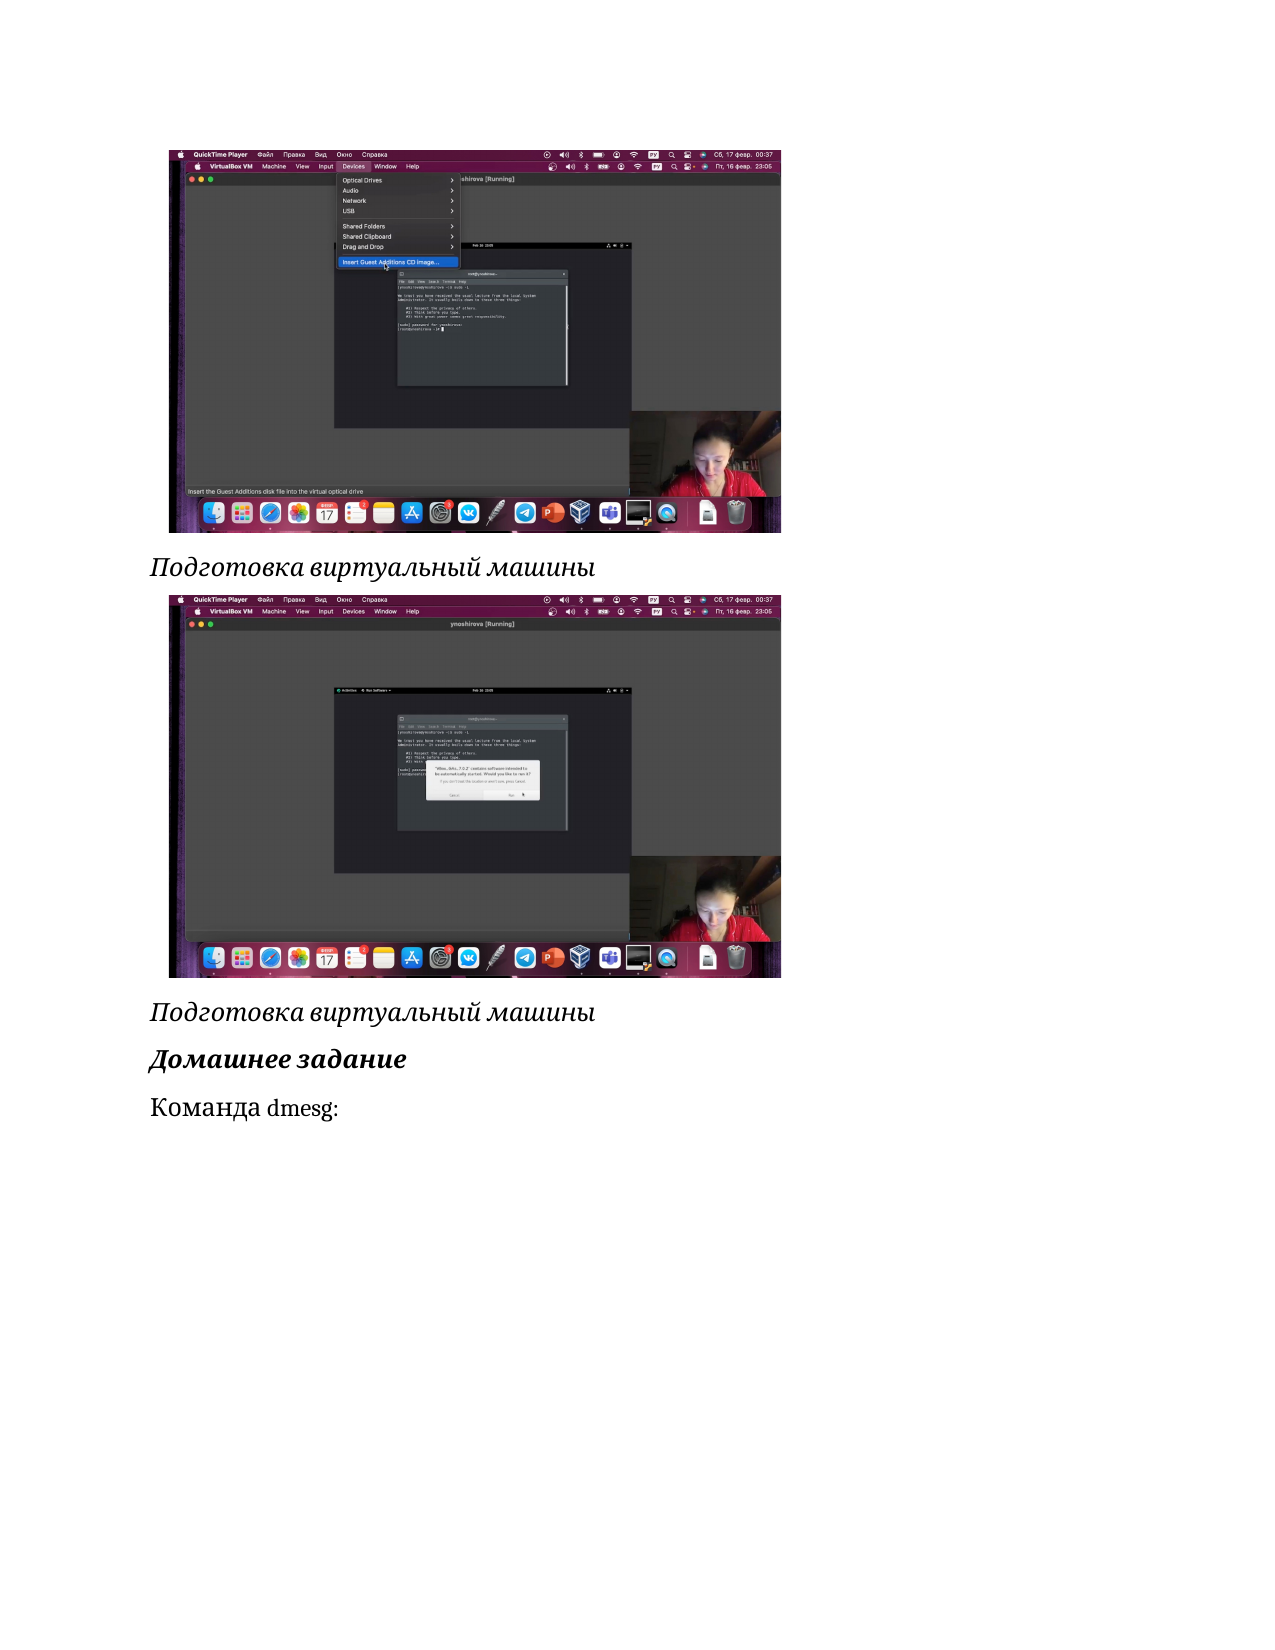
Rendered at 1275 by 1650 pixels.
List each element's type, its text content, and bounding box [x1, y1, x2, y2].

text Команда dmesg: [150, 1093, 1125, 1122]
picture [168, 150, 782, 533]
picture [168, 595, 782, 978]
text Подготовка виртуальный машины [150, 998, 1125, 1027]
text Подготовка виртуальный машины [150, 554, 1125, 582]
text Домашнее задание [150, 1046, 1125, 1075]
